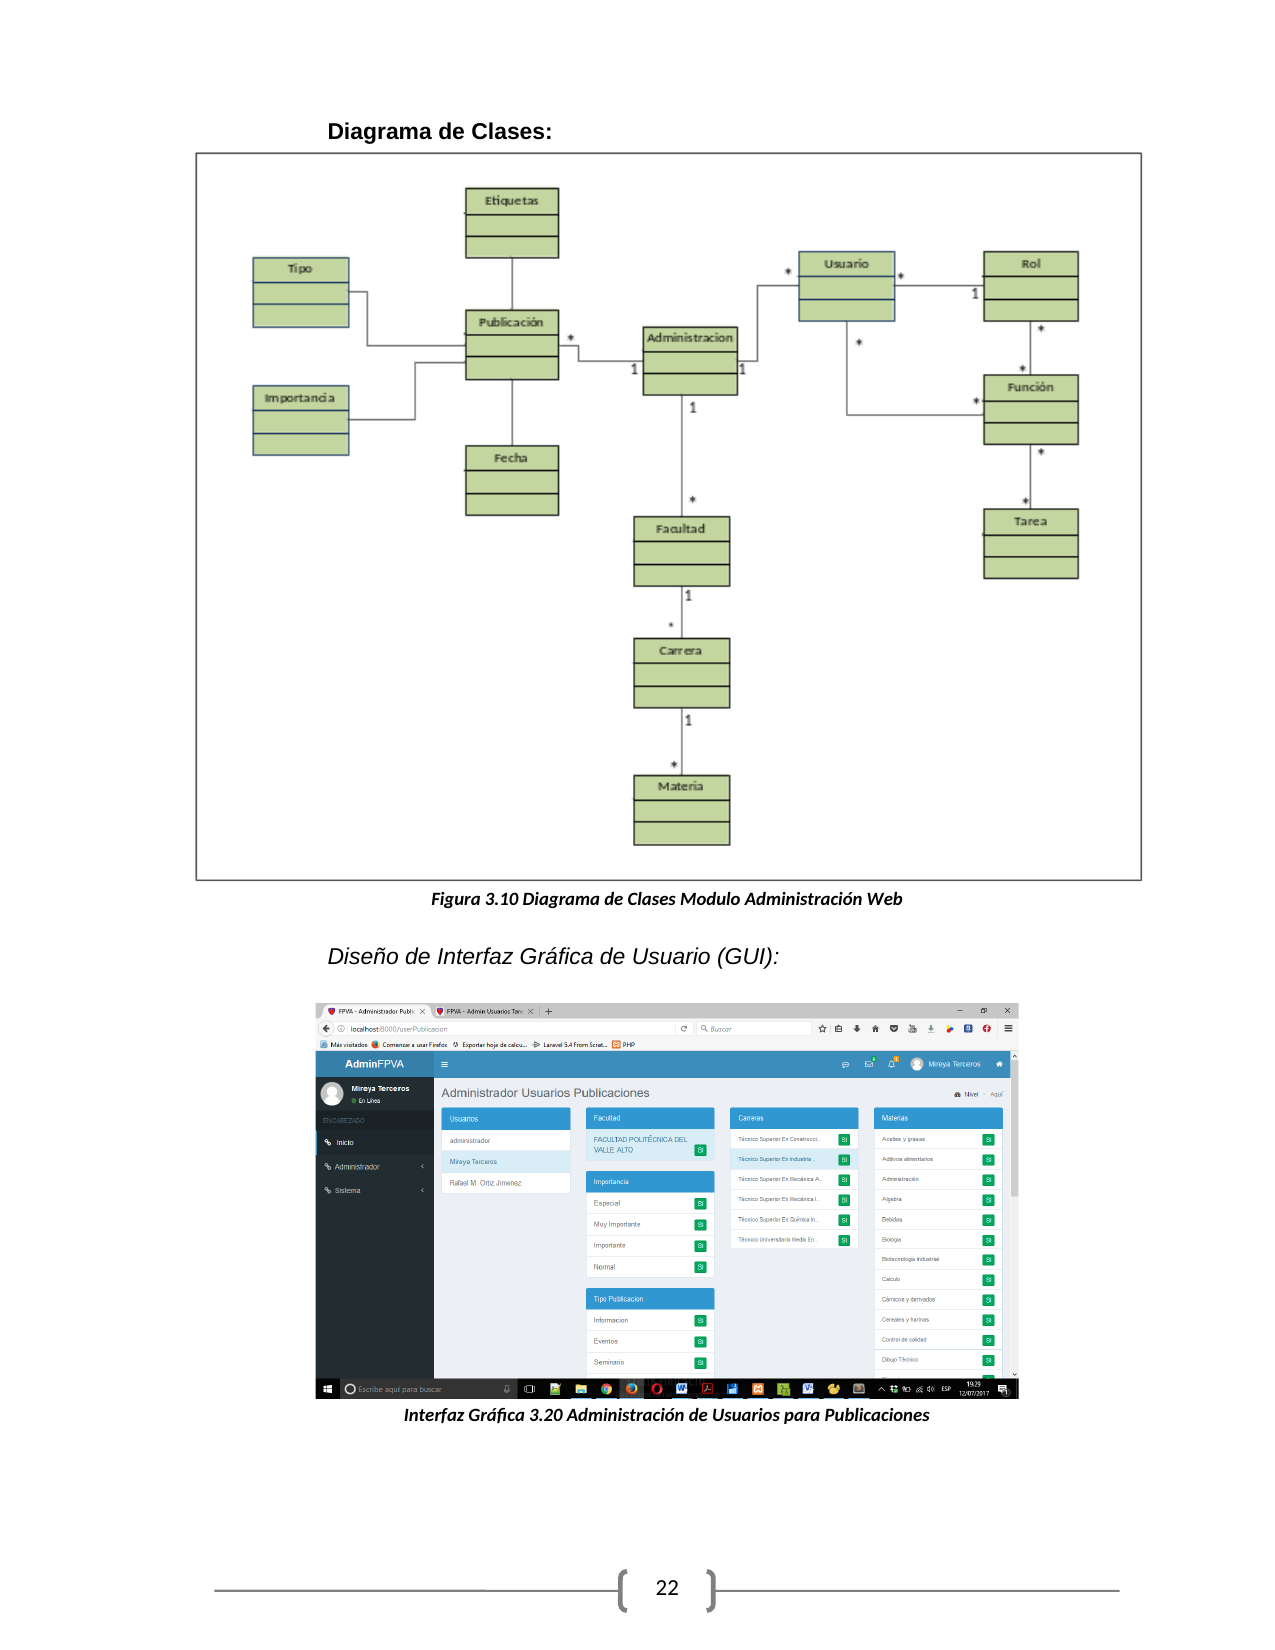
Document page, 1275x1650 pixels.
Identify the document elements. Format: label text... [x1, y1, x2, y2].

list Interfaz Gráfica 3.20 Administración de Usuarios para Publicaciones [177, 1403, 1157, 1426]
list Diseño de Interfaz Gráfica de Usuario (GUI): [327, 943, 1157, 970]
list Figura 3.10 Diagrama de Clases Modulo Administración Web [177, 887, 1157, 910]
picture [315, 1003, 1019, 1399]
list Diagrama de Clases: [327, 118, 1157, 144]
